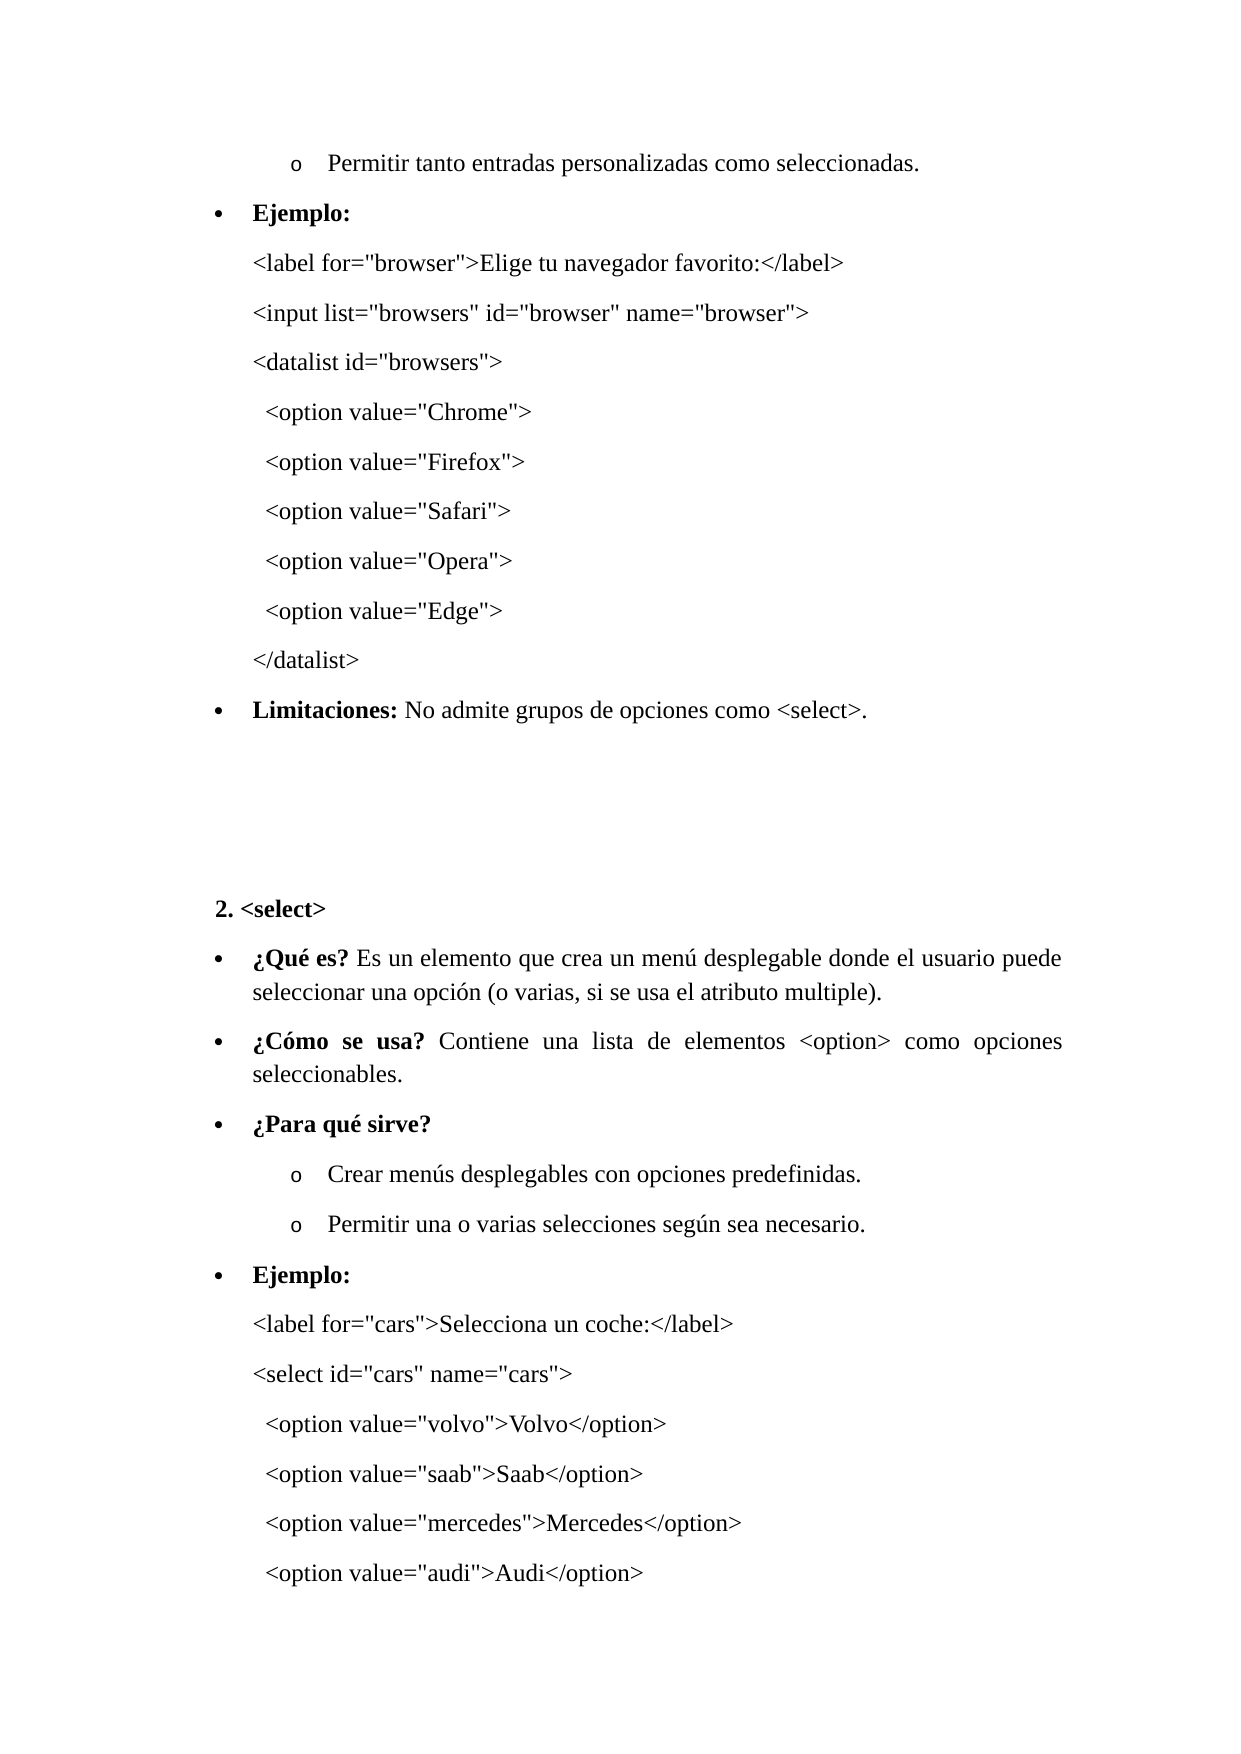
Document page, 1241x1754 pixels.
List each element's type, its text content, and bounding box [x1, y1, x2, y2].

text 2. <select> [177, 894, 1063, 923]
text <option value="saab">Saab</option> [252, 1459, 1063, 1487]
list Ejemplo: [215, 198, 1063, 227]
text <option value="audi">Audi</option> [252, 1558, 1063, 1587]
text <option value="Opera"> [252, 546, 1063, 575]
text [252, 1508, 1063, 1537]
text <option value="Safari"> [252, 496, 1063, 525]
text <input list="browsers" id="browser" name="browser"> [252, 298, 1063, 326]
text <option value="Chrome"> [252, 397, 1063, 426]
list Permitir una o varias selecciones según sea necesario. [290, 1209, 1063, 1239]
list Permitir tanto entradas personalizadas como seleccionadas. [290, 148, 1063, 177]
text <datalist id="browsers"> [252, 347, 1063, 376]
text <option value="Edge"> [252, 596, 1063, 624]
list Ejemplo: [215, 1260, 1063, 1289]
text <label for="browser">Elige tu navegador favorito:</label> [252, 248, 1063, 277]
text <option value="Firefox"> [252, 447, 1063, 475]
list ¿Cómo se usa? Contiene una lista de elementos <option> como opciones seleccionables. [215, 1026, 1063, 1088]
list ¿Qué es? Es un elemento que crea un menú desplegable donde el usuario puede seleccionar una opción (o varias, si se usa el atributo multiple). [215, 943, 1063, 1005]
list Crear menús desplegables con opciones predefinidas. [290, 1159, 1063, 1188]
list ¿Para qué sirve? [215, 1109, 1063, 1138]
text <option value="volvo">Volvo</option> [252, 1409, 1063, 1438]
text <select id="cars" name="cars"> [252, 1359, 1063, 1388]
text <label for="cars">Selecciona un coche:</label> [252, 1309, 1063, 1338]
text </datalist> [252, 645, 1063, 674]
list Limitaciones: No admite grupos de opciones como <select>. [215, 695, 1063, 724]
